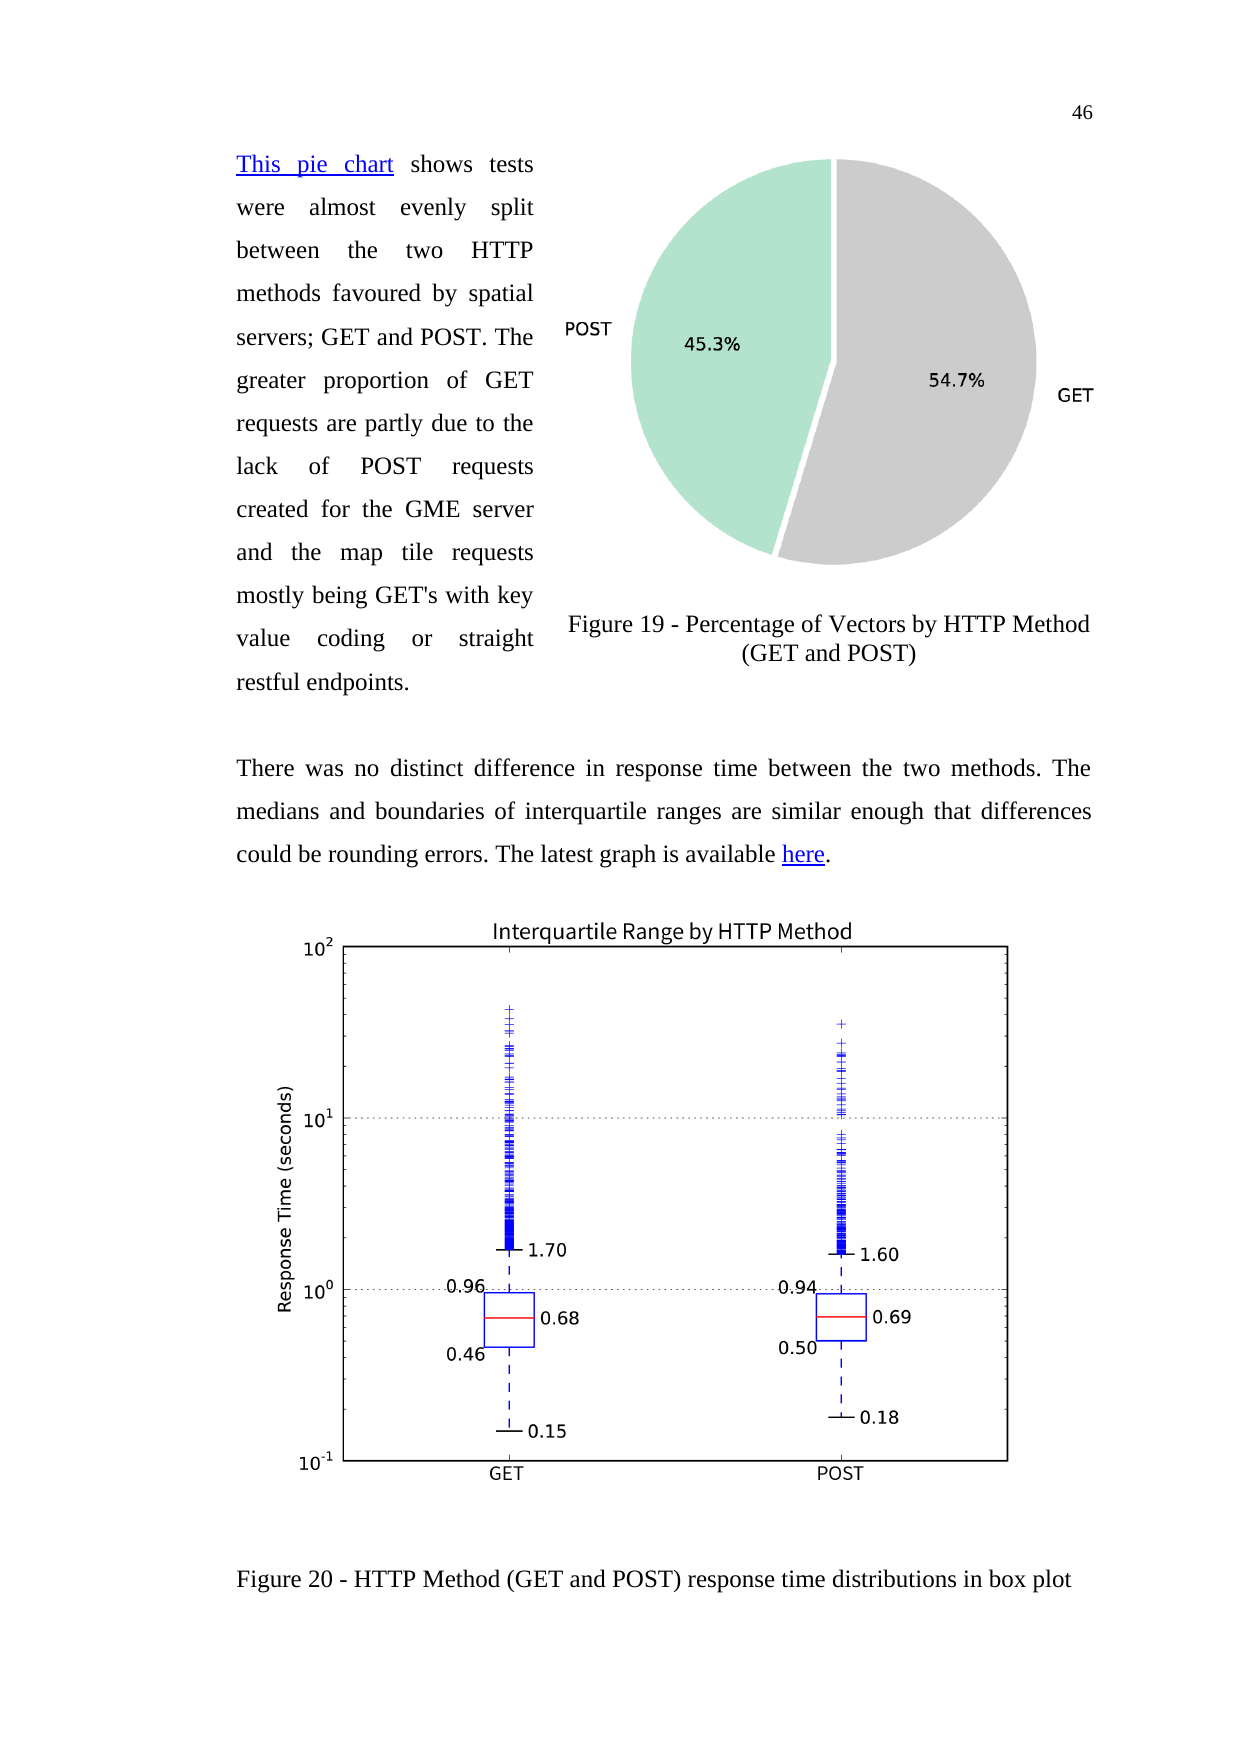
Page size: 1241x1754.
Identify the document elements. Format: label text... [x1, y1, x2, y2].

picture [552, 151, 1105, 576]
picture [236, 882, 1093, 1525]
text Figure 20 - HTTP Method (GET and POST) response time distributions in box plot [236, 1564, 1092, 1592]
text There was no distinct difference in response time between the two methods. The medians and boundaries of interquartile ranges are similar enough that differences could be rounding errors. The latest graph is available here. [236, 753, 1092, 868]
